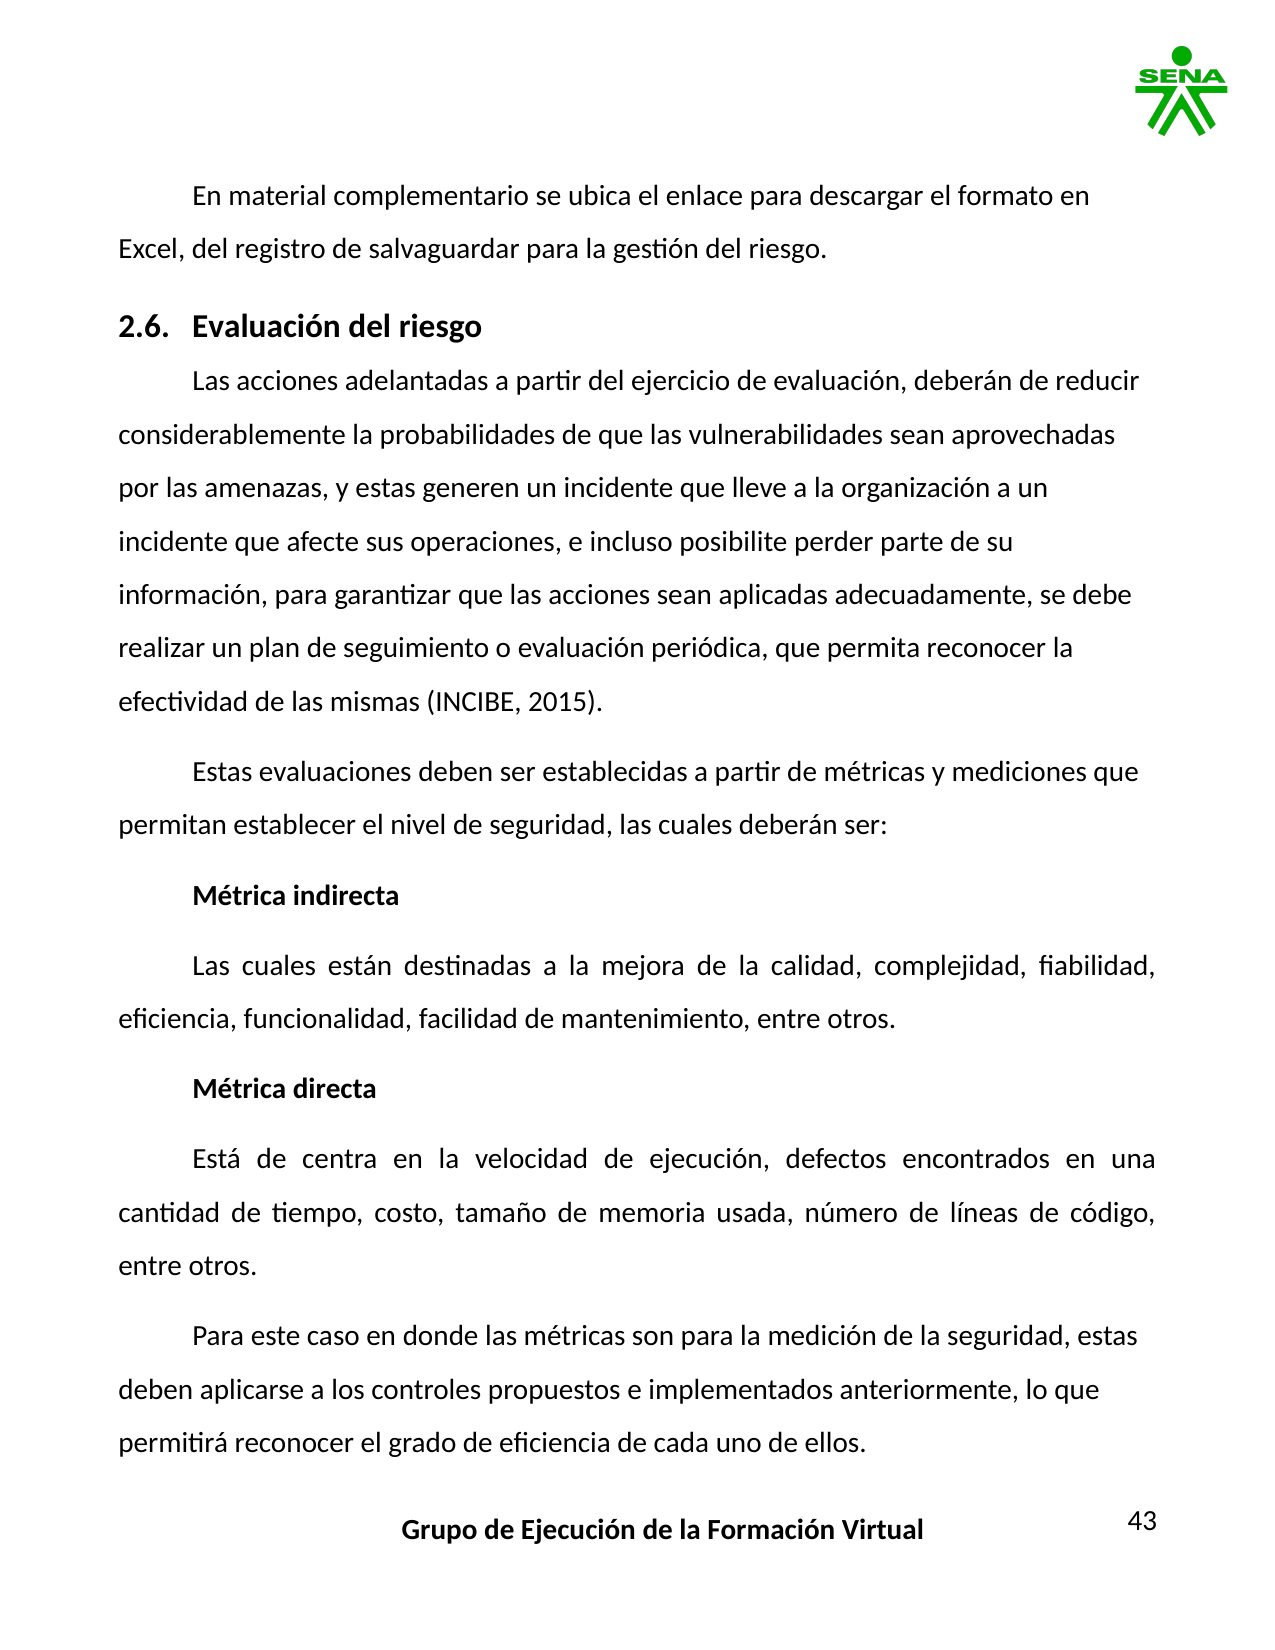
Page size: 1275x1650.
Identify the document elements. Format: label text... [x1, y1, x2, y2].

text Las cuales están destinadas a la mejora de la calidad, complejidad, fiabilidad, eficiencia, funcionalidad, facilidad de mantenimiento, entre otros. [118, 947, 1157, 1036]
text Métrica indirecta [118, 877, 1157, 912]
text Para este caso en donde las métricas son para la medición de la seguridad, estas deben aplicarse a los controles propuestos e implementados anteriormente, lo que permitirá reconocer el grado de eficiencia de cada uno de ellos. [118, 1317, 1157, 1460]
text En material complementario se ubica el enlace para descargar el formato en Excel, del registro de salvaguardar para la gestión del riesgo. [118, 177, 1157, 266]
text Está de centra en la velocidad de ejecución, defectos encontrados en una cantidad de tiempo, costo, tamaño de memoria usada, número de líneas de código, entre otros. [118, 1140, 1157, 1283]
text Estas evaluaciones deben ser establecidas a partir de métricas y mediciones que permitan establecer el nivel de seguridad, las cuales deberán ser: [118, 753, 1157, 842]
text Las acciones adelantadas a partir del ejercicio de evaluación, deberán de reducir considerablemente la probabilidades de que las vulnerabilidades sean aprovechadas por las amenazas, y estas generen un incidente que lleve a la organización a un incidente que afecte sus operaciones, e incluso posibilite perder parte de su información, para garantizar que las acciones sean aplicadas adecuadamente, se debe realizar un plan de seguimiento o evaluación periódica, que permita reconocer la efectividad de las mismas (INCIBE, 2015). [118, 362, 1157, 718]
text Métrica directa [118, 1070, 1157, 1106]
picture [1135, 46, 1228, 136]
subtitle Evaluación del riesgo [118, 305, 1157, 346]
